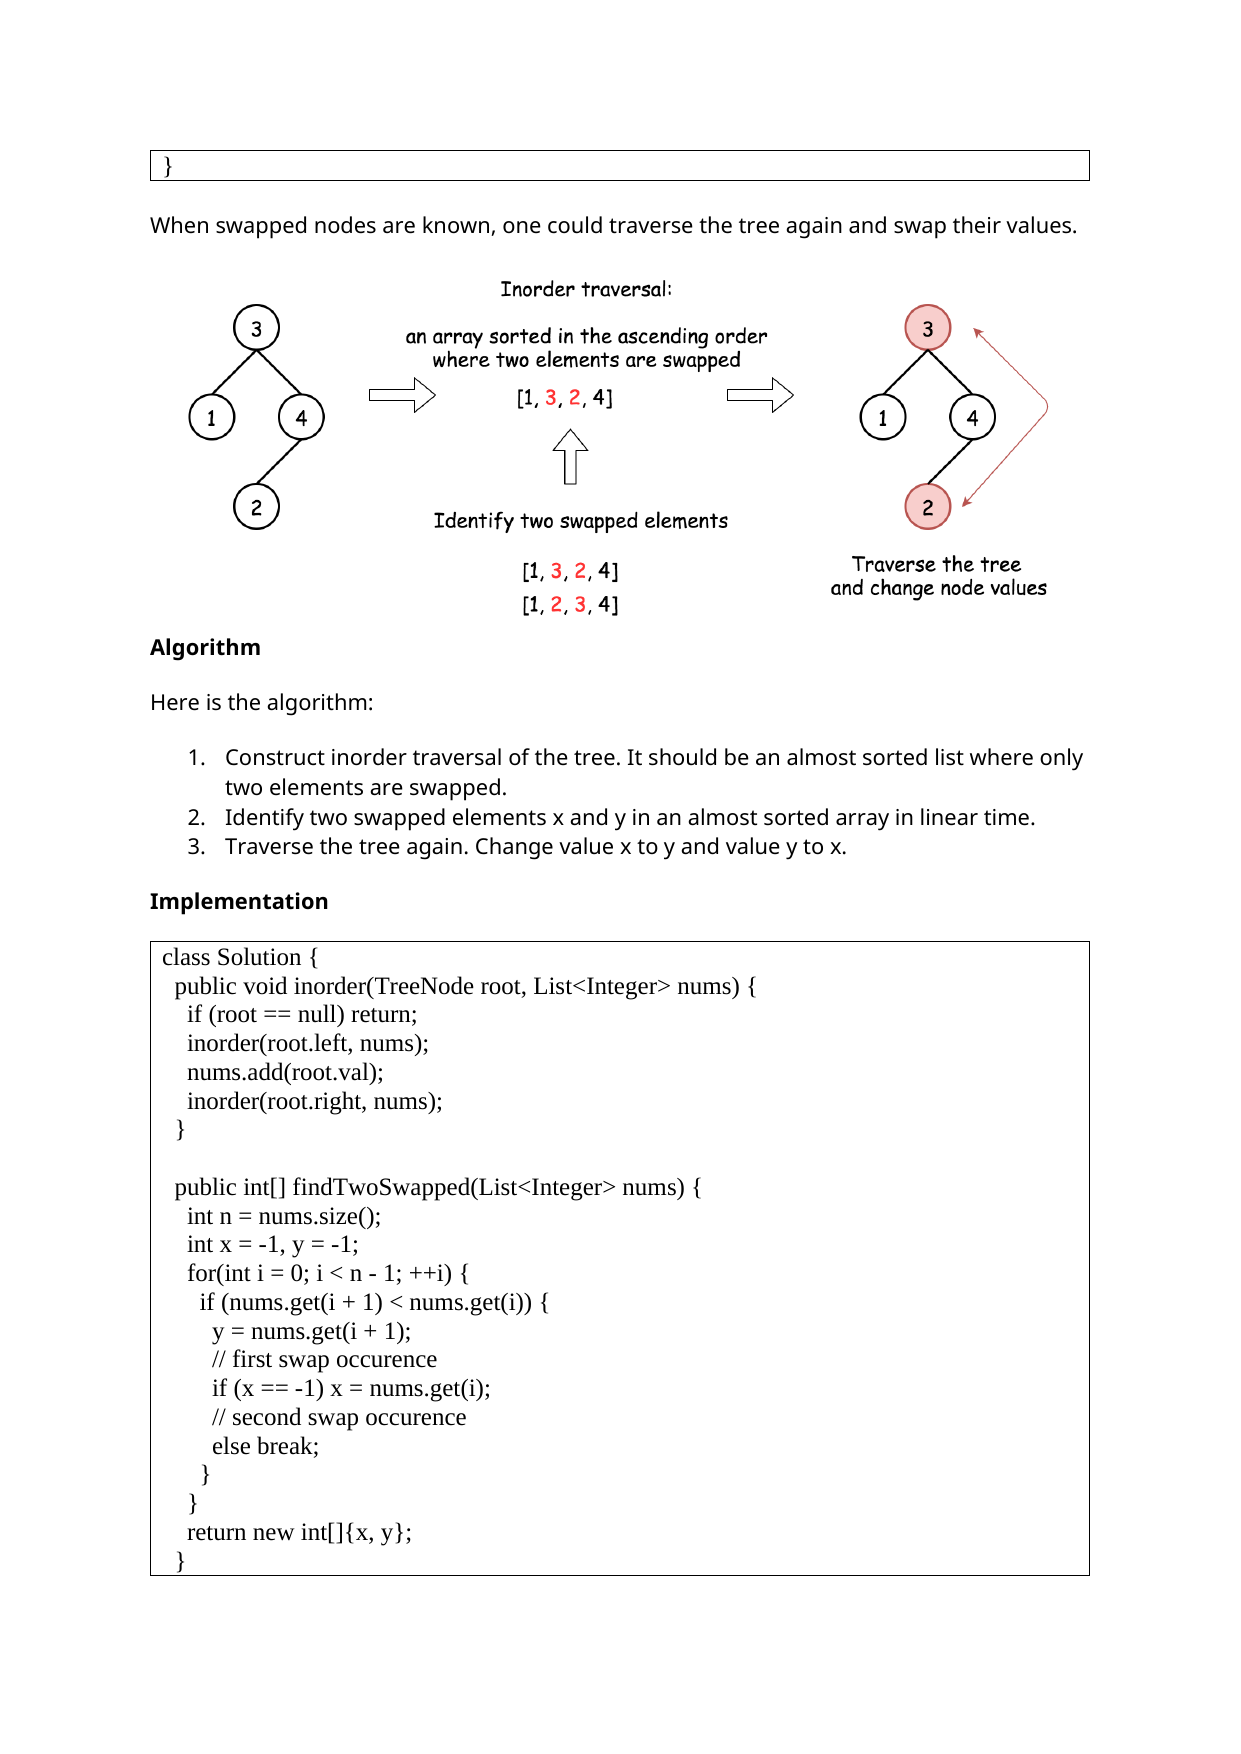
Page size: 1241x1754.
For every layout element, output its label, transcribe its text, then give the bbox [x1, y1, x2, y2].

text Implementation [150, 886, 1090, 916]
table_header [151, 942, 1089, 1574]
list Identify two swapped elements x and y in an almost sorted array in linear time. [187, 802, 1090, 831]
picture [150, 264, 1091, 633]
text Here is the algorithm: [150, 687, 1090, 717]
text When swapped nodes are known, one could traverse the tree again and swap their values. [150, 209, 1090, 239]
text Algorithm [150, 633, 1090, 662]
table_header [151, 151, 1089, 180]
list Traverse the tree again. Change value x to y and value y to x. [187, 831, 1090, 861]
list Construct inorder traversal of the tree. It should be an almost sorted list where only two elements are swapped. [187, 742, 1090, 802]
